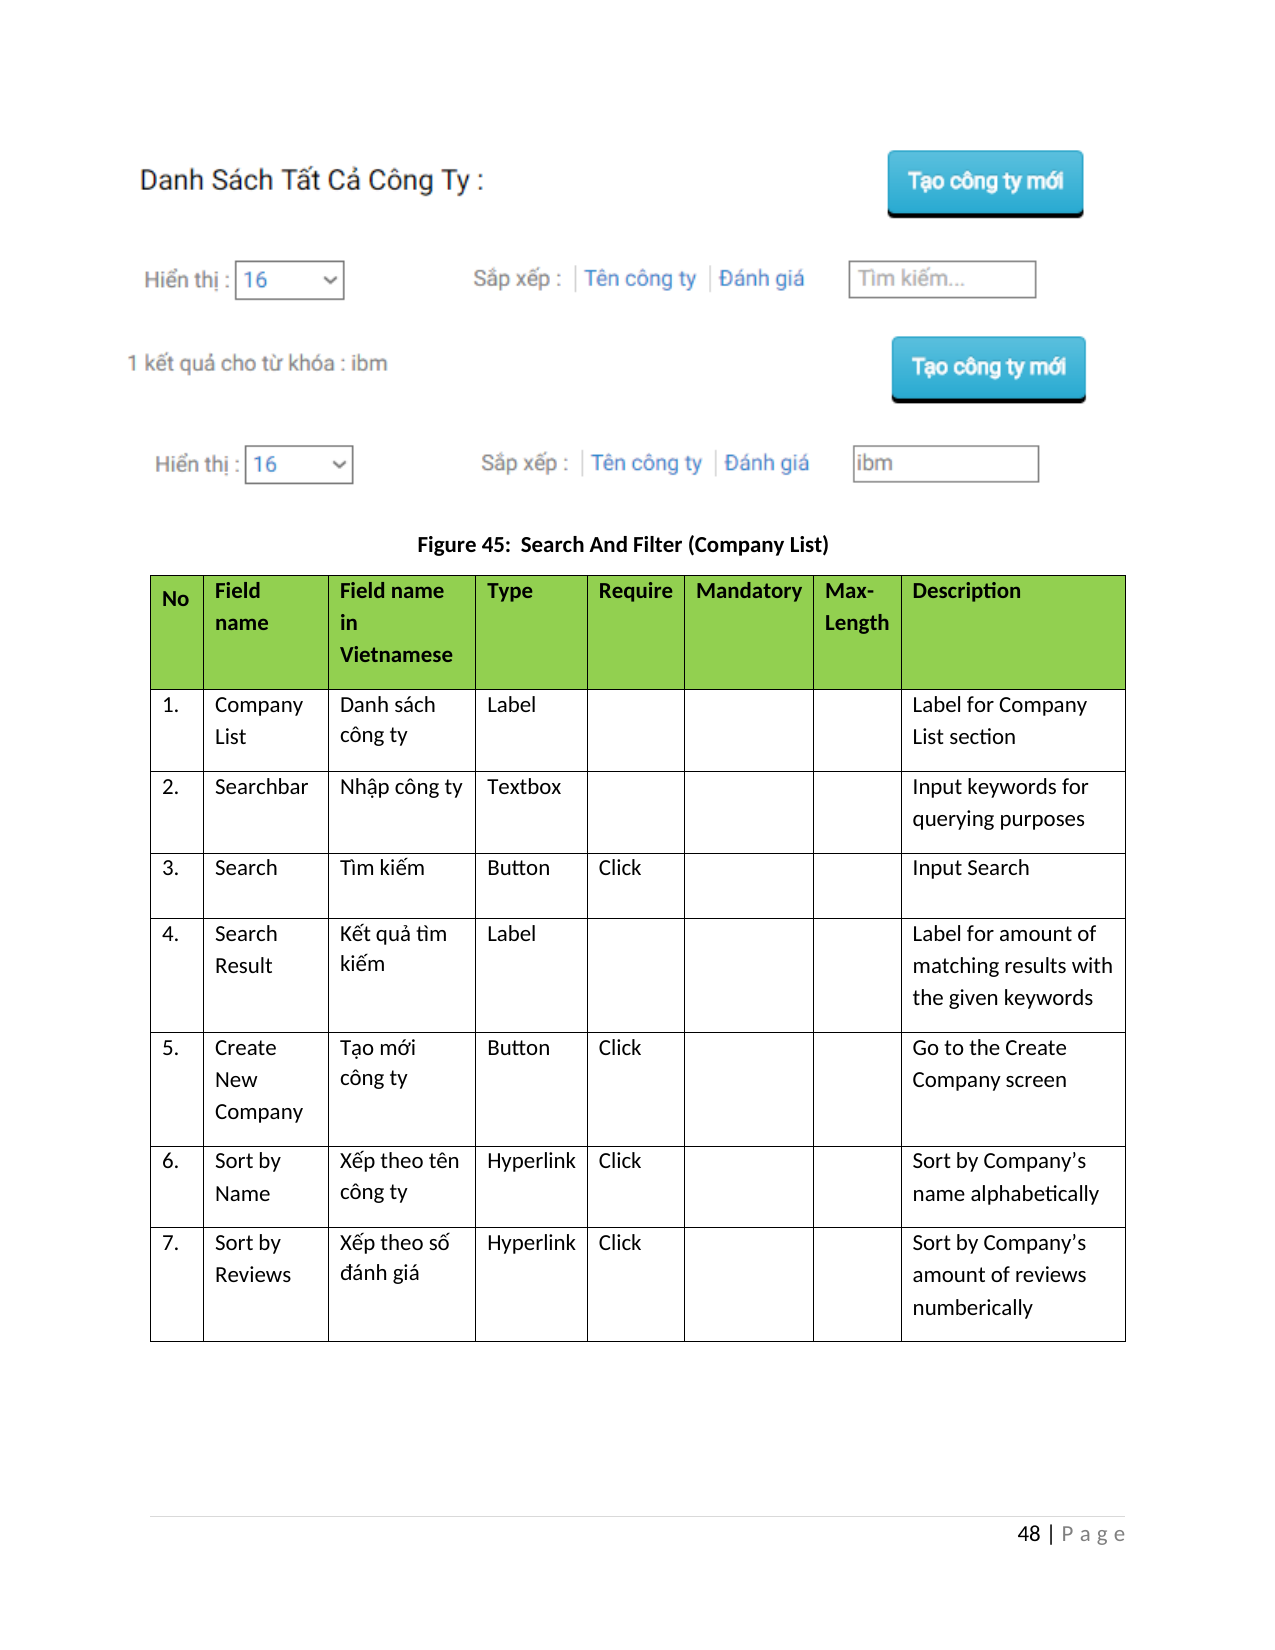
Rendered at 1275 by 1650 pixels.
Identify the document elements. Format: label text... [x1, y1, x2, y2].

table_cell [814, 1033, 901, 1146]
table_cell Input Search [902, 854, 1125, 918]
table_cell Label for amount of matching results with the given keywords [902, 919, 1125, 1032]
table_cell Search [204, 854, 328, 918]
table_cell [685, 919, 813, 1032]
table_cell [151, 690, 203, 771]
picture [121, 150, 1089, 316]
table_cell [685, 1228, 813, 1341]
table_cell [814, 1147, 901, 1227]
table_header Max-Length [814, 576, 901, 689]
table_cell Nhập công ty [329, 772, 475, 852]
table_cell Button [476, 854, 587, 918]
table_cell Click [588, 1228, 684, 1341]
table_cell Search Result [204, 919, 328, 1032]
table_cell [151, 919, 203, 1032]
table_cell Xếp theo tên công ty [329, 1147, 475, 1227]
table_cell [685, 1147, 813, 1227]
table_header No [151, 576, 203, 689]
table_cell [685, 1033, 813, 1146]
table_cell [151, 772, 203, 852]
table_cell [151, 1033, 203, 1146]
table_cell Label [476, 690, 587, 771]
table_header Description [902, 576, 1125, 689]
table_cell Tạo mới công ty [329, 1033, 475, 1146]
table_header Field name in Vietnamese [329, 576, 475, 689]
table_cell Sort by Reviews [204, 1228, 328, 1341]
table_header Type [476, 576, 587, 689]
table_cell Danh sách công ty [329, 690, 475, 771]
table_cell Hyperlink [476, 1147, 587, 1227]
table_cell Click [588, 854, 684, 918]
table_cell [685, 854, 813, 918]
table_cell Searchbar [204, 772, 328, 852]
table_cell Sort by Company’s amount of reviews numberically [902, 1228, 1125, 1341]
table_cell Xếp theo số đánh giá [329, 1228, 475, 1341]
table_cell [814, 1228, 901, 1341]
table_cell [588, 772, 684, 852]
table_cell Click [588, 1147, 684, 1227]
table_cell [685, 690, 813, 771]
table_cell [814, 772, 901, 852]
picture [121, 332, 1097, 514]
table_cell Company List [204, 690, 328, 771]
table_cell Hyperlink [476, 1228, 587, 1341]
table_cell [814, 854, 901, 918]
table_cell [588, 919, 684, 1032]
table_cell Go to the Create Company screen [902, 1033, 1125, 1146]
table_cell Input keywords for querying purposes [902, 772, 1125, 852]
table_header Mandatory [685, 576, 813, 689]
table_cell [814, 919, 901, 1032]
text Search And Filter (Company List) [122, 530, 1125, 558]
table_cell Sort by Name [204, 1147, 328, 1227]
table_cell Tìm kiếm [329, 854, 475, 918]
table_cell [588, 690, 684, 771]
table_cell Label [476, 919, 587, 1032]
table_cell [151, 1228, 203, 1341]
table_cell Button [476, 1033, 587, 1146]
table_cell Label for Company List section [902, 690, 1125, 771]
table_cell Sort by Company’s name alphabetically [902, 1147, 1125, 1227]
table_cell [151, 854, 203, 918]
table_header Field name [204, 576, 328, 689]
table_header Require [588, 576, 684, 689]
table_cell Textbox [476, 772, 587, 852]
table_cell [685, 772, 813, 852]
table_cell Kết quả tìm kiếm [329, 919, 475, 1032]
table_cell [814, 690, 901, 771]
table_cell Create New Company [204, 1033, 328, 1146]
table_cell [151, 1147, 203, 1227]
table_cell Click [588, 1033, 684, 1146]
